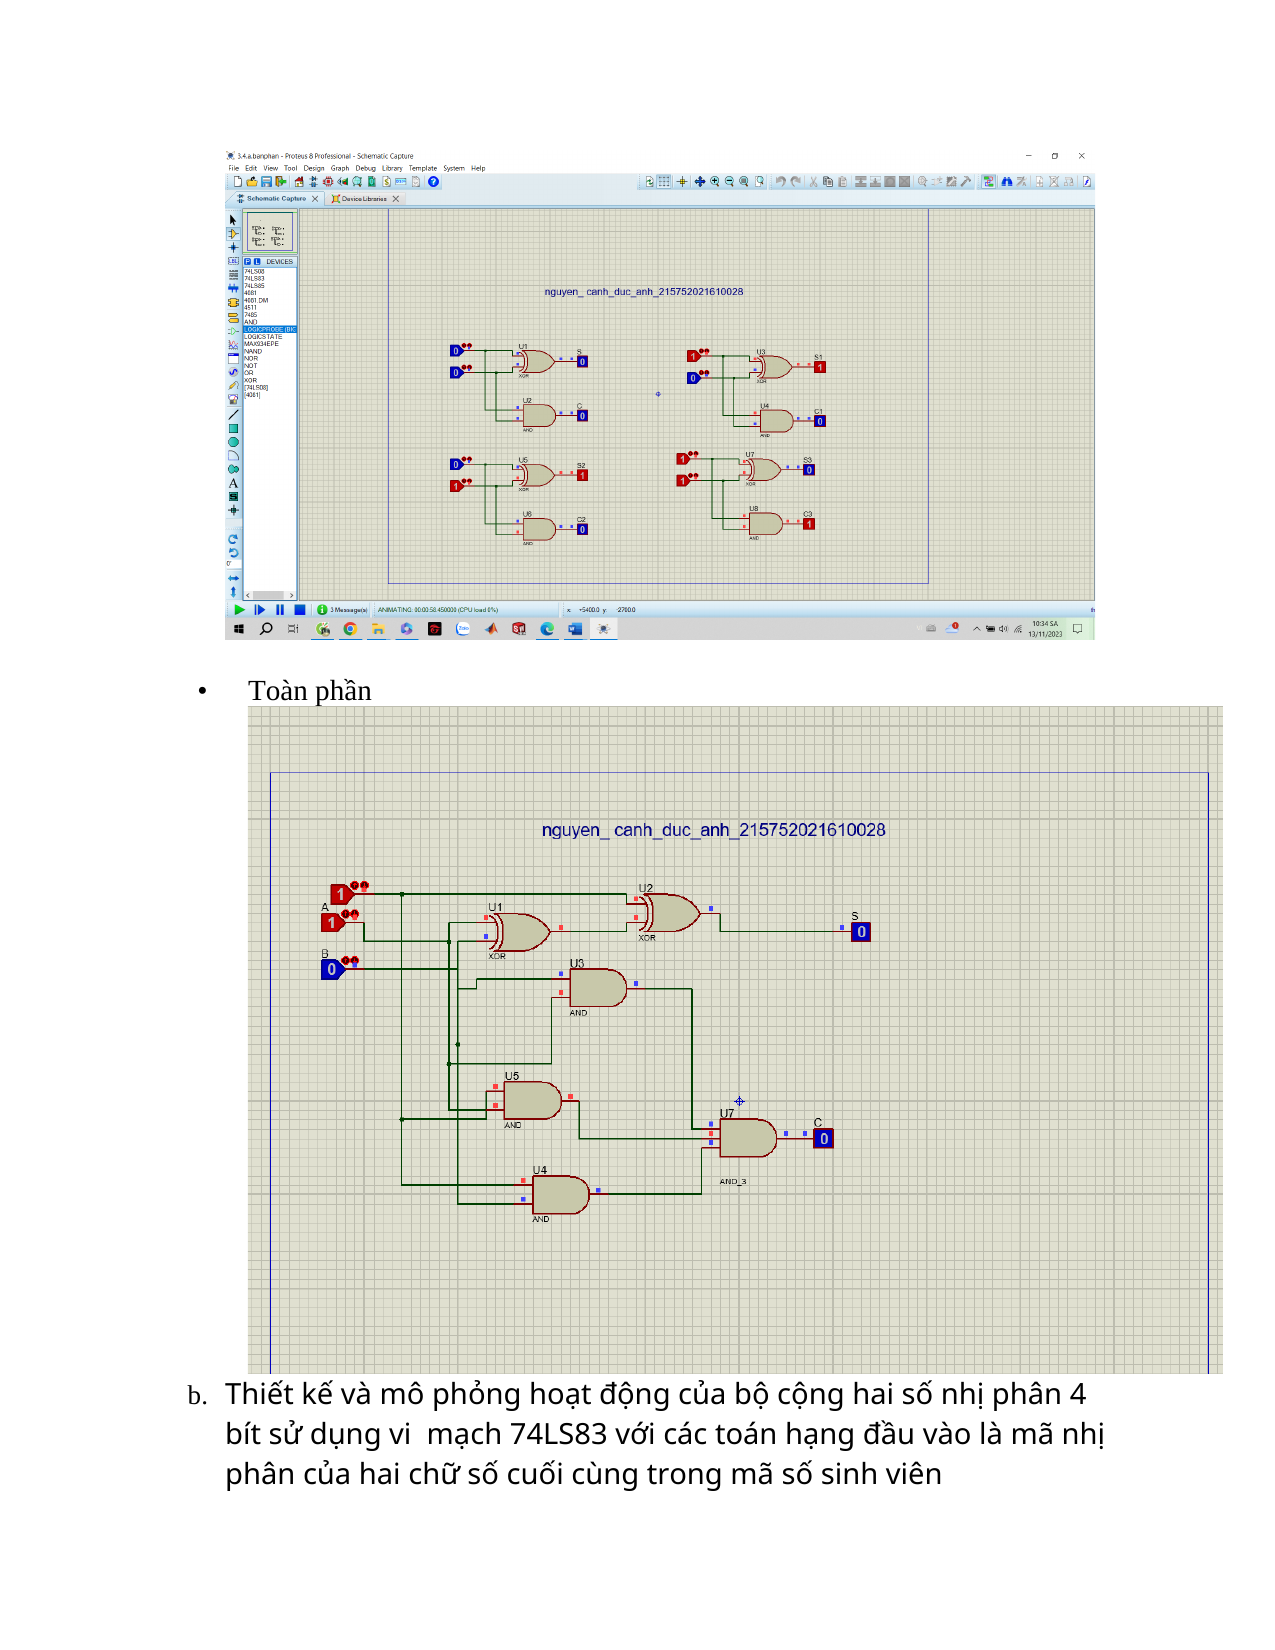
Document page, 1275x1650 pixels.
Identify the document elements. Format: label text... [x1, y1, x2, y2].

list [187, 1373, 1125, 1493]
picture [247, 706, 1223, 1374]
picture [225, 150, 1096, 640]
